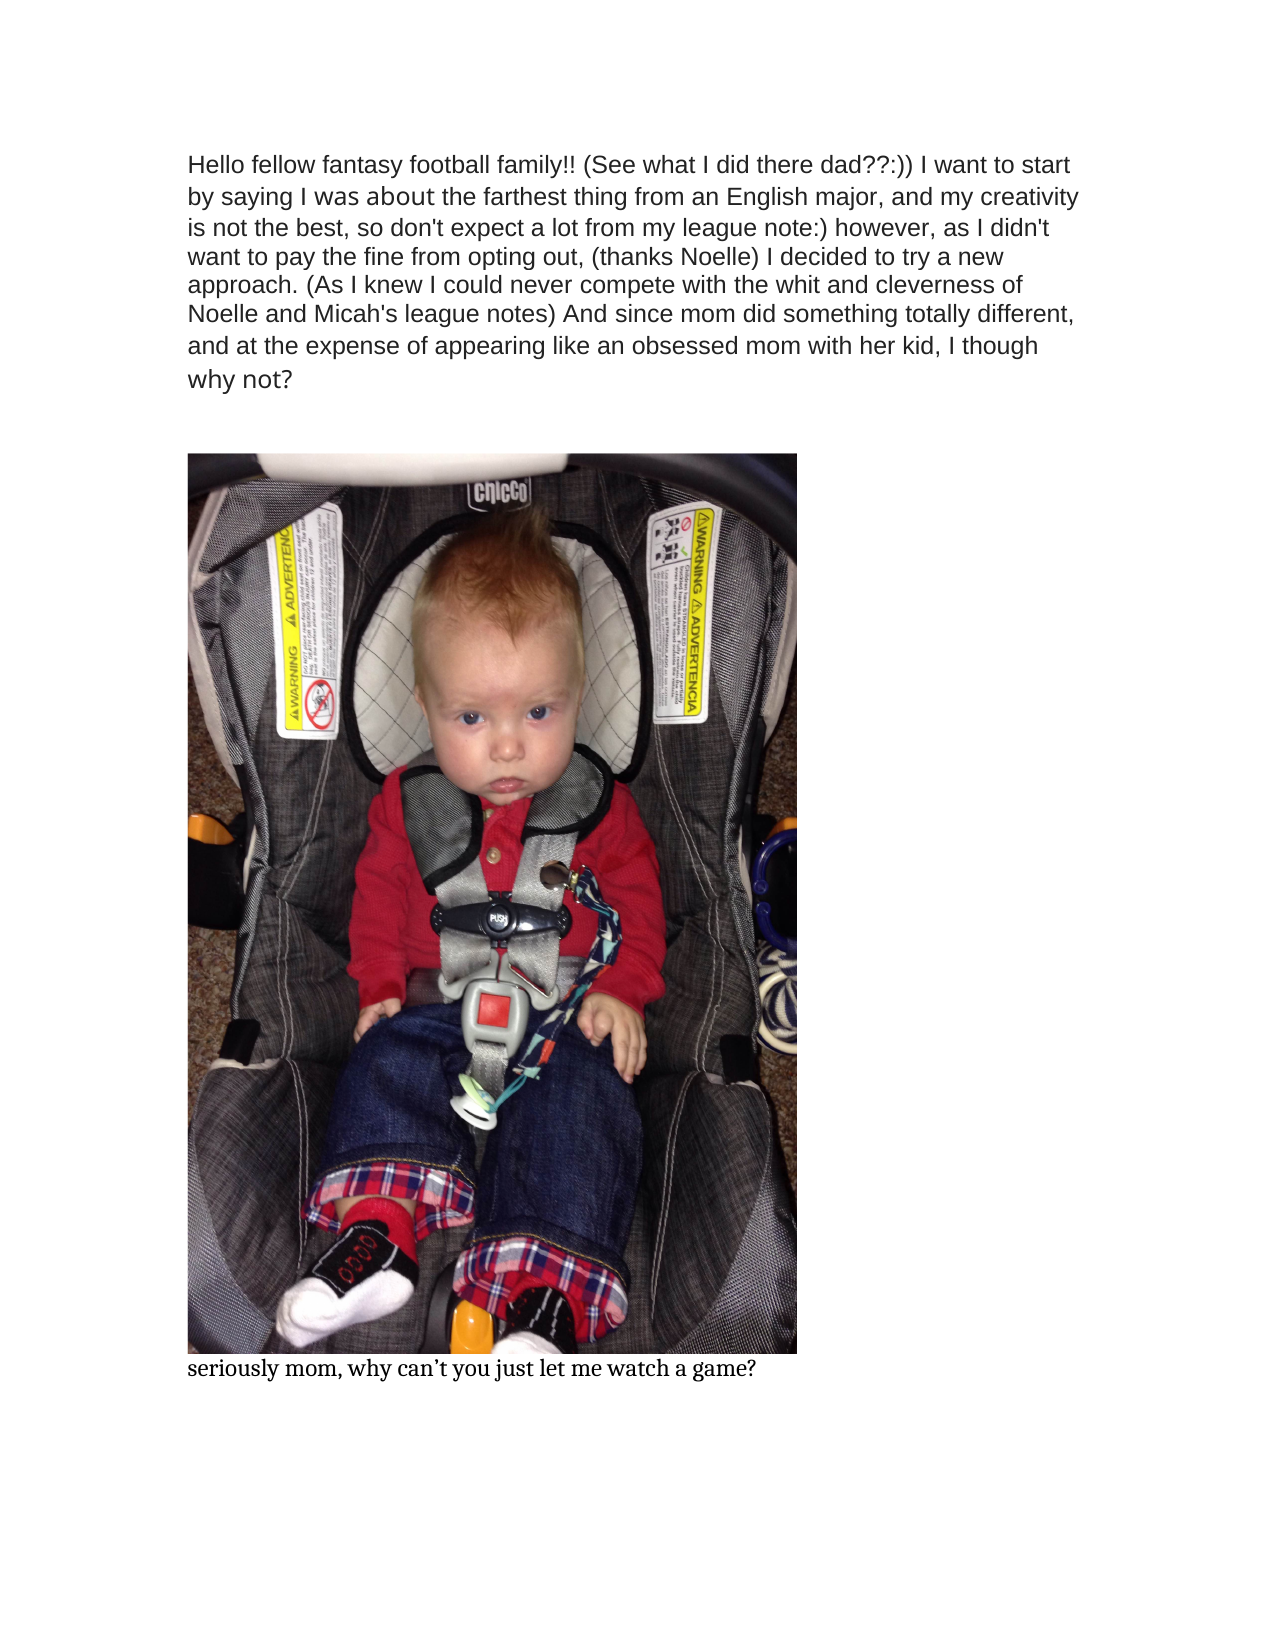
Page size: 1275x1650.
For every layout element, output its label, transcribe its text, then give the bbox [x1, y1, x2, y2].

picture [188, 455, 797, 1354]
text Hello fellow fantasy football family!! (See what I did there dad??:)) I want to start by saying I was about ​the farthest thing from an English major, and my creativity is not the best, so don't expect a lot from my league note:) however, as I didn't want to pay the fine from opting out, (thanks Noelle) I decided to try a new approach. (As I knew I could never compete with the whit and cleverness of Noelle and Micah's league notes) And since mom did something totally different, and at the expense of appearing like an obsessed mom with her kid, I though why not? ​ [187, 150, 1087, 396]
text seriously mom, why can’t you just let me watch a game? [187, 1354, 1087, 1383]
